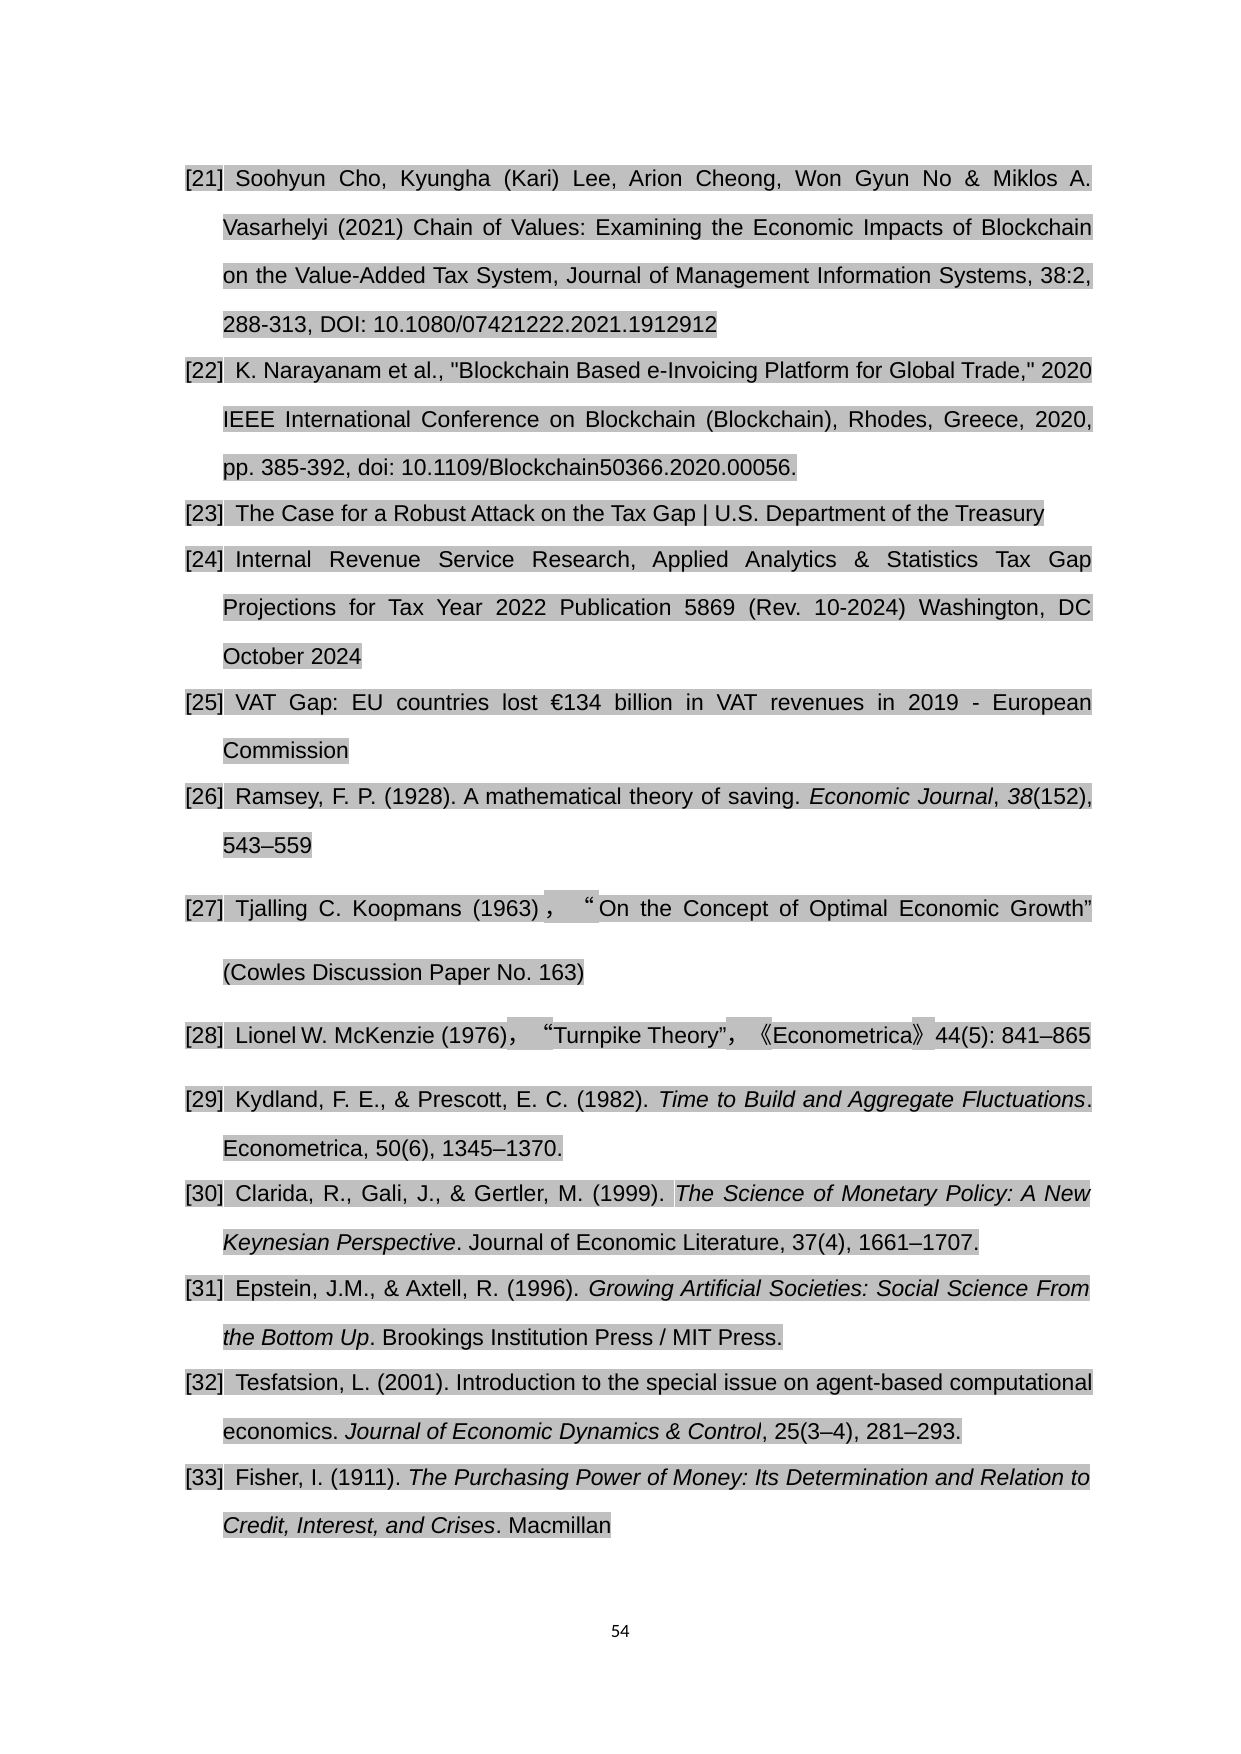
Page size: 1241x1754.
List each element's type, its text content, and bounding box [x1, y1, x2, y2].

list Tesfatsion, L. (2001). Introduction to the special issue on agent-based computational economics. Journal of Economic Dynamics & Control, 25(3–4), 281–293. [185, 1366, 1092, 1447]
list Clarida, R., Gali, J., & Gertler, M. (1999). The Science of Monetary Policy: A New Keynesian Perspective. Journal of Economic Literature, 37(4), 1661–1707. [185, 1177, 1092, 1258]
list Ramsey, F. P. (1928). A mathematical theory of saving. Economic Journal, 38(152), 543–559 [185, 780, 1092, 861]
list K. Narayanam et al., "Blockchain Based e-Invoicing Platform for Global Trade," 2020 IEEE International Conference on Blockchain (Blockchain), Rhodes, Greece, 2020, pp. 385-392, doi: 10.1109/Blockchain50366.2020.00056. [185, 354, 1092, 484]
list Lionel W. McKenzie (1976)，“Turnpike Theory”，《Econometrica》44(5): 841–865 [185, 1001, 1092, 1066]
list VAT Gap: EU countries lost €134 billion in VAT revenues in 2019 - European Commission [185, 686, 1092, 767]
list The Case for a Robust Attack on the Tax Gap | U.S. Department of the Treasury [185, 497, 1092, 529]
list Soohyun Cho, Kyungha (Kari) Lee, Arion Cheong, Won Gyun No & Miklos A. Vasarhelyi (2021) Chain of Values: Examining the Economic Impacts of Blockchain on the Value-Added Tax System, Journal of Management Information Systems, 38:2, 288-313, DOI: 10.1080/07421222.2021.1912912 [185, 162, 1092, 341]
list Kydland, F. E., & Prescott, E. C. (1982). Time to Build and Aggregate Fluctuations. Econometrica, 50(6), 1345–1370. [185, 1083, 1092, 1164]
list Fisher, I. (1911). The Purchasing Power of Money: Its Determination and Relation to Credit, Interest, and Crises. Macmillan [185, 1460, 1092, 1542]
list Internal Revenue Service Research, Applied Analytics & Statistics Tax Gap Projections for Tax Year 2022 Publication 5869 (Rev. 10-2024) Washington, DC October 2024 [185, 543, 1092, 673]
list Epstein, J.M., & Axtell, R. (1996). Growing Artificial Societies: Social Science From the Bottom Up. Brookings Institution Press / MIT Press. [185, 1272, 1092, 1353]
list Tjalling C. Koopmans (1963)，“On the Concept of Optimal Economic Growth” (Cowles Discussion Paper No. 163) [185, 874, 1092, 988]
